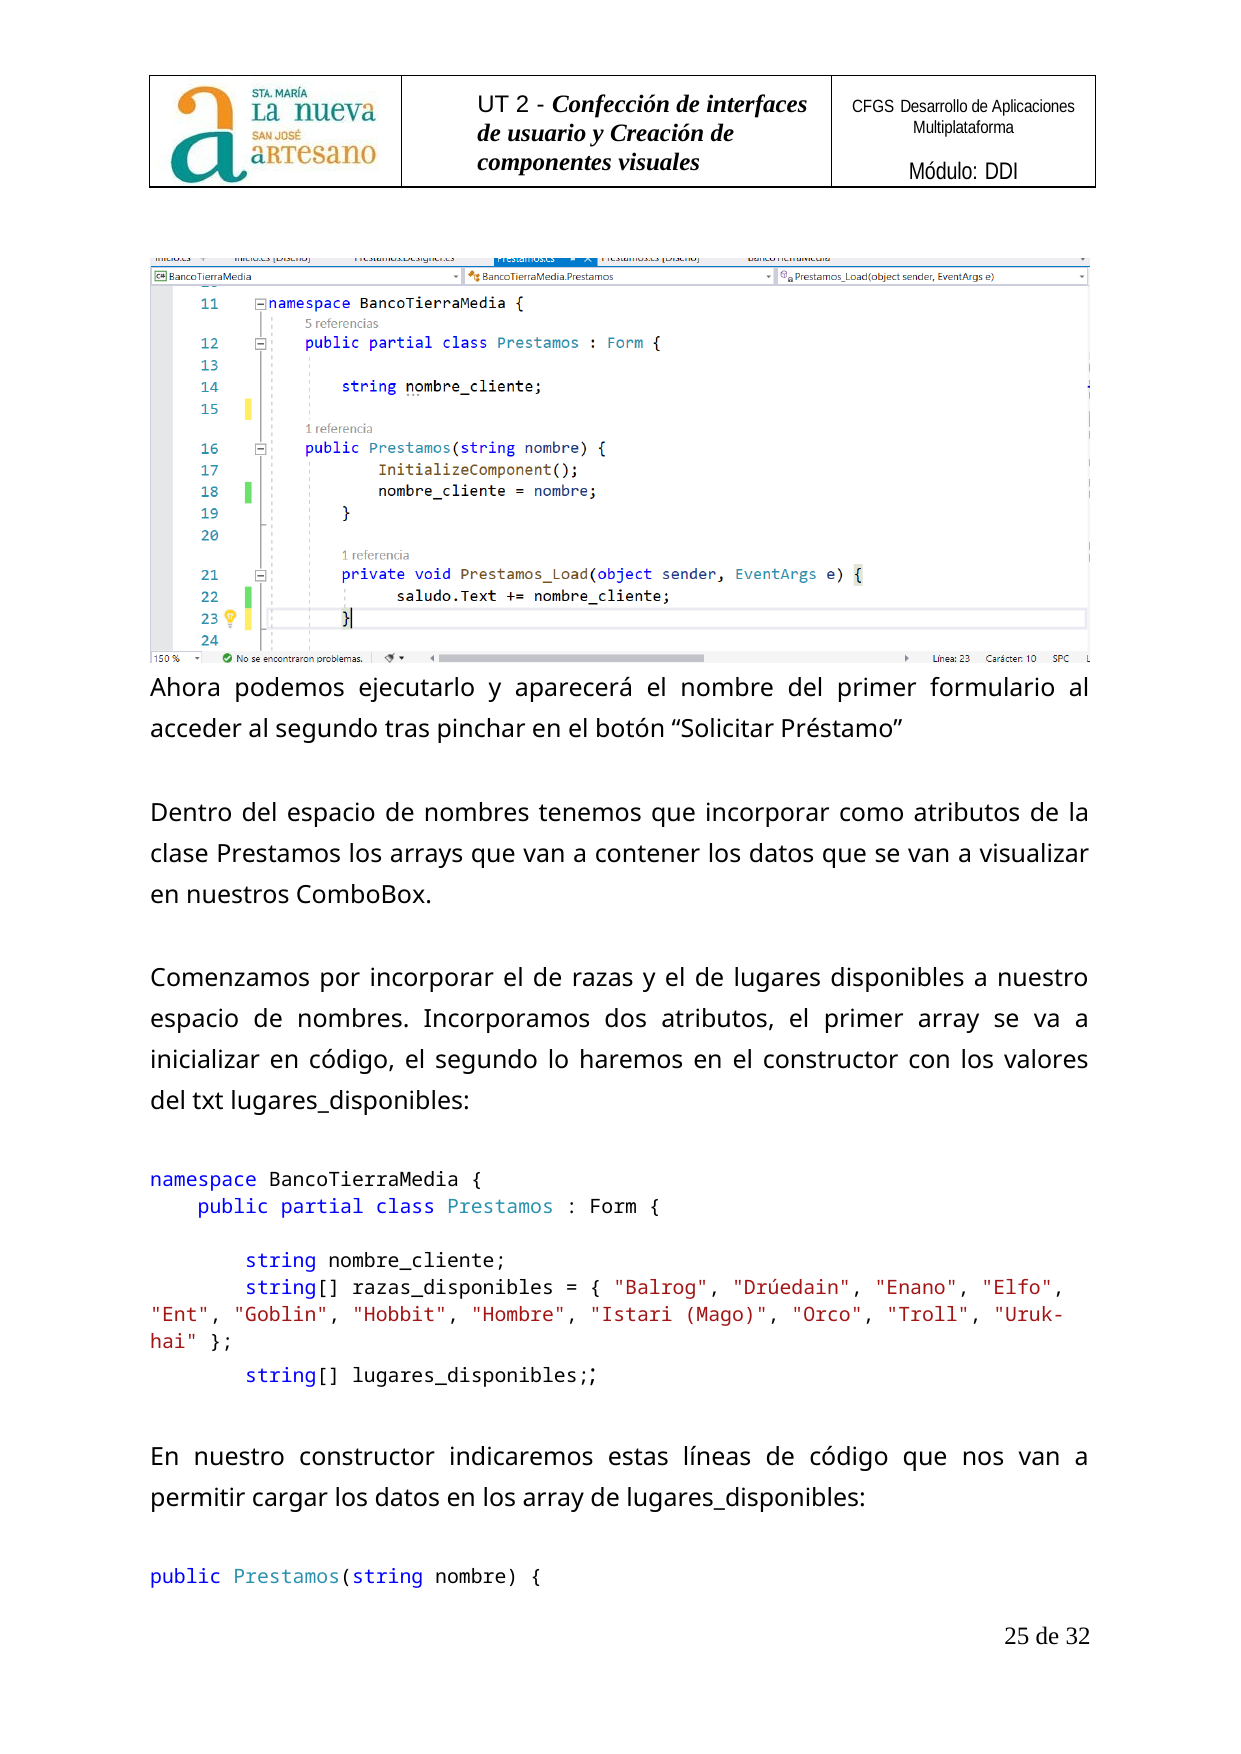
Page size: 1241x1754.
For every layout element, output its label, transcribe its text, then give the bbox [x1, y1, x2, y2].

text Comenzamos por incorporar el de razas y el de lugares disponibles a nuestro espacio de nombres. Incorporamos dos atributos, el primer array se va a inicializar en código, el segundo lo haremos en el constructor con los valores del txt lugares_disponibles: [150, 960, 1090, 1117]
picture [150, 258, 1090, 663]
picture [156, 76, 379, 186]
text string[] razas_disponibles = { "Balrog", "Drúedain", "Enano", "Elfo", "Ent", "Goblin", "Hobbit", "Hombre", "Istari (Mago)", "Orco", "Troll", "Uruk-hai" }; [150, 1273, 1090, 1354]
text Ahora podemos ejecutarlo y aparecerá el nombre del primer formulario al acceder al segundo tras pinchar en el botón “Solicitar Préstamo” [150, 670, 1090, 745]
text string[] lugares_disponibles;; [150, 1355, 1090, 1389]
text Dentro del espacio de nombres tenemos que incorporar como atributos de la clase Prestamos los arrays que van a contener los datos que se van a visualizar en nuestros ComboBox. [150, 795, 1090, 910]
text public Prestamos(string nombre) { [150, 1562, 1090, 1589]
text string nombre_cliente; [150, 1246, 1090, 1273]
text En nuestro constructor indicaremos estas líneas de código que nos van a permitir cargar los datos en los array de lugares_disponibles: [150, 1439, 1090, 1514]
text namespace BancoTierraMedia { [150, 1165, 1090, 1192]
text public partial class Prestamos : Form { [150, 1192, 1090, 1219]
